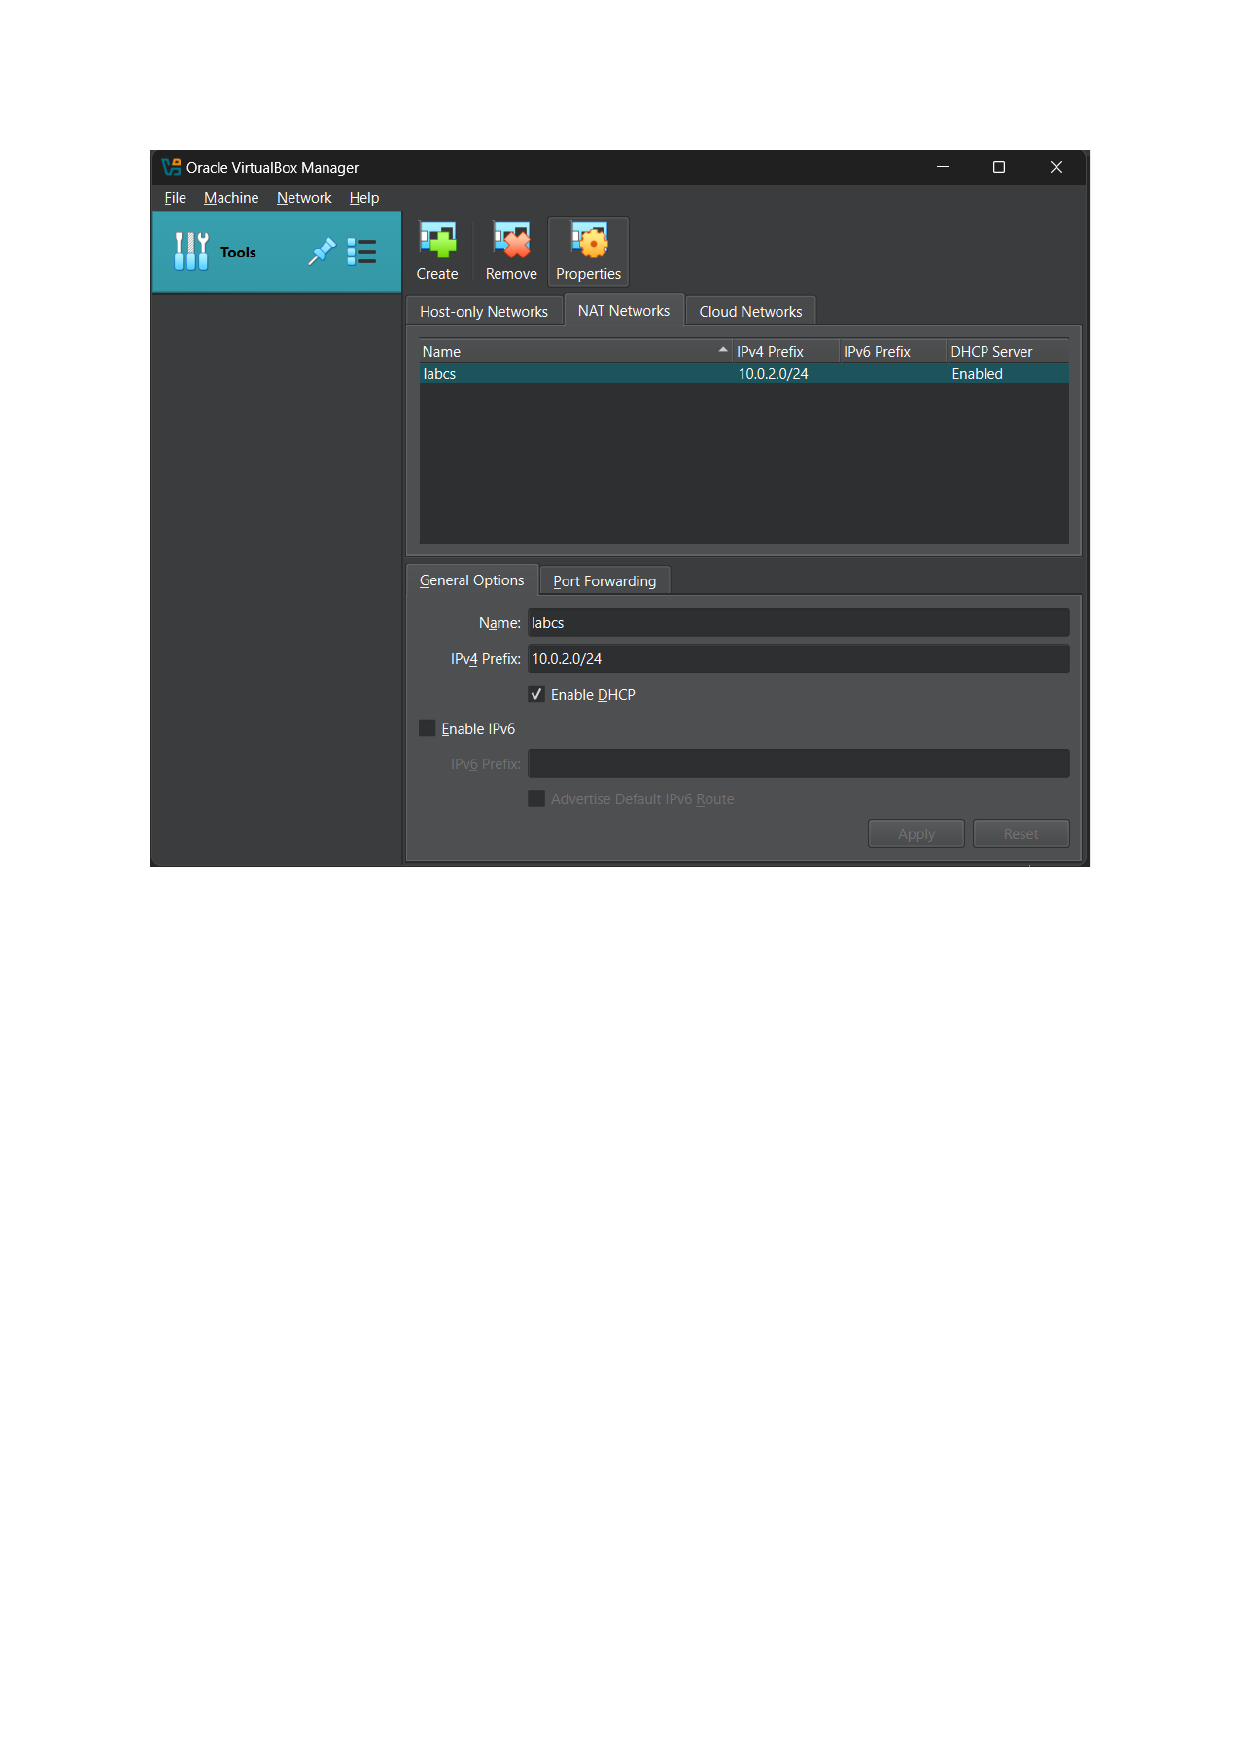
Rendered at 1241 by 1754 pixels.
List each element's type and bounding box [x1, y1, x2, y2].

picture [150, 150, 1091, 867]
